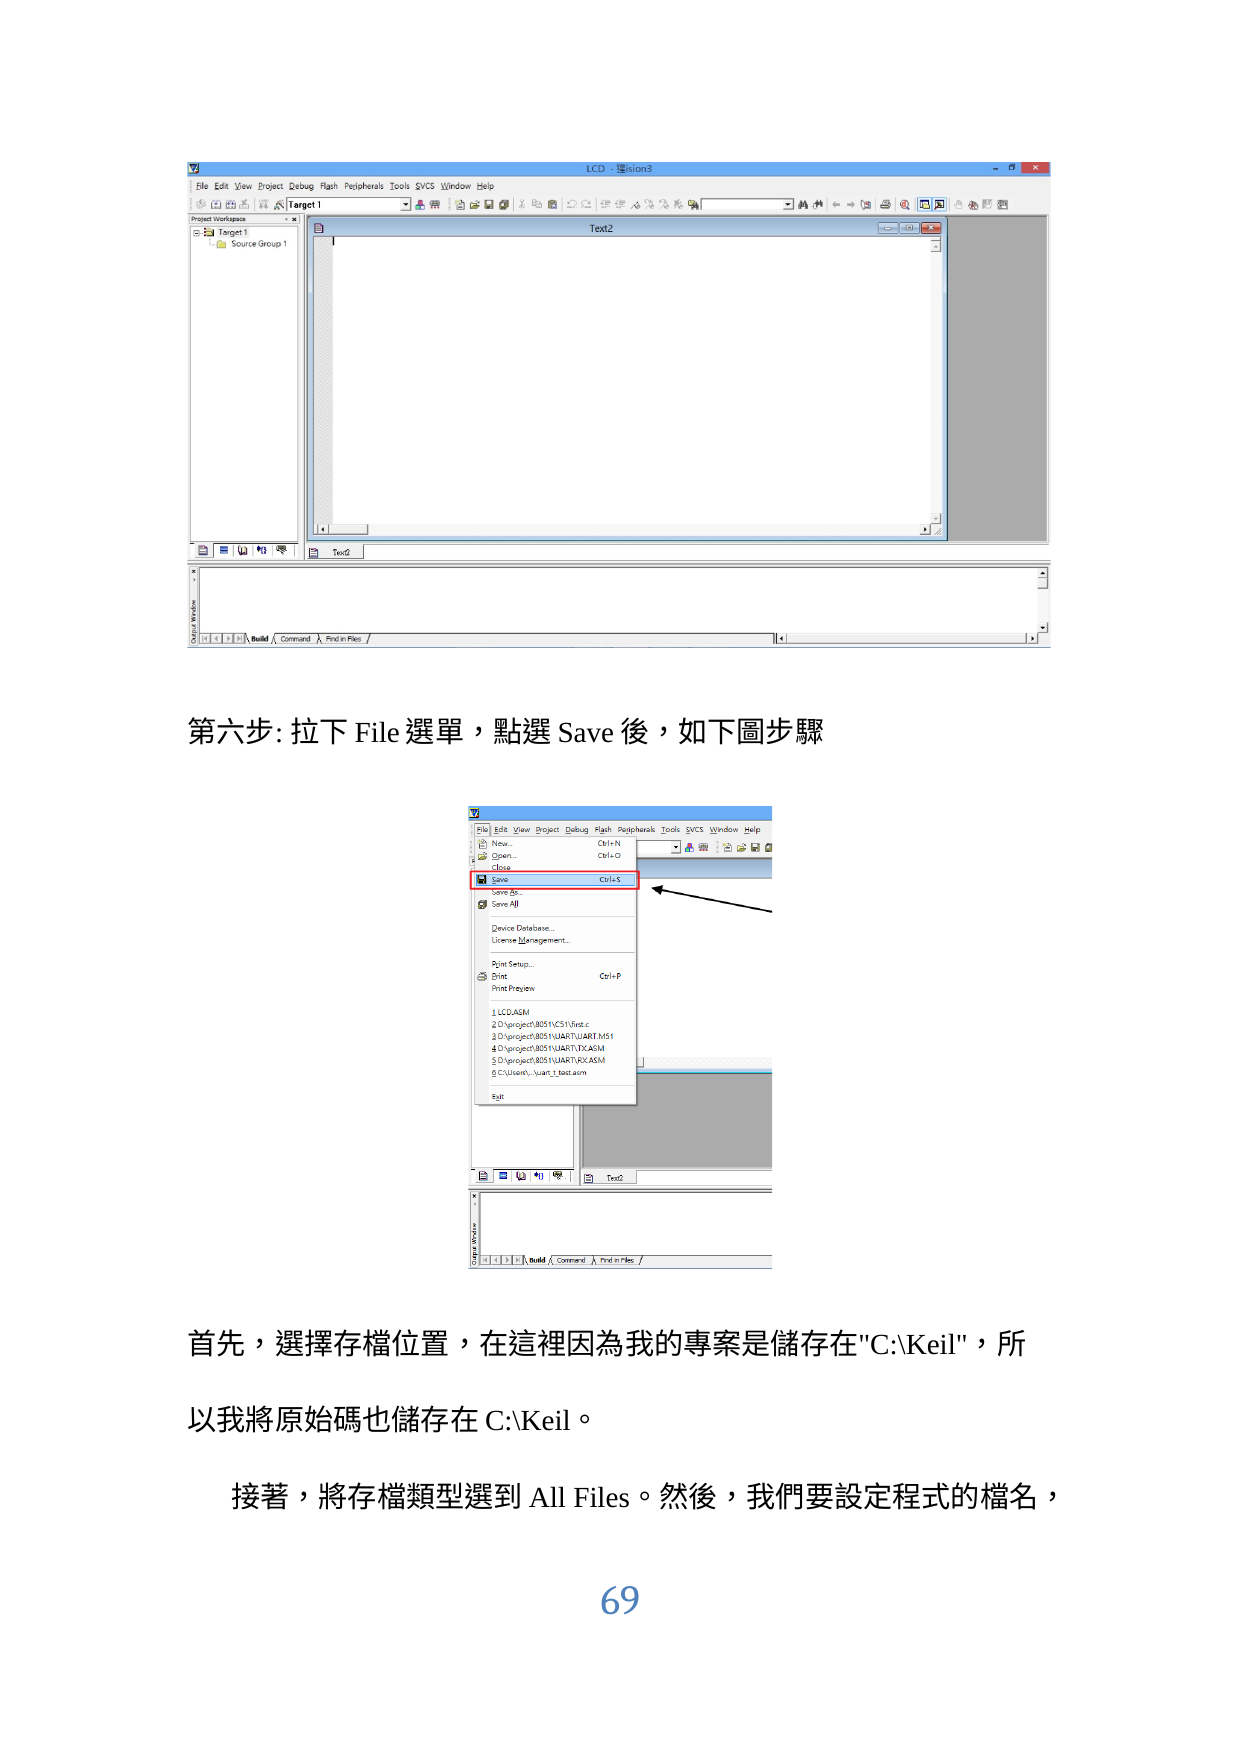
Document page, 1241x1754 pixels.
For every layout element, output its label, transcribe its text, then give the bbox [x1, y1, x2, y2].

picture [468, 806, 773, 1269]
picture [187, 162, 1051, 648]
text 第六步: 拉下File選單，點選Save後，如下圖步驟 [187, 692, 1053, 768]
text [187, 1456, 1053, 1533]
text 首先，選擇存檔位置，在這裡因為我的專案是儲存在"C:\Keil"，所以我將原始碼也儲存在C:\Keil。 [187, 1303, 1053, 1456]
